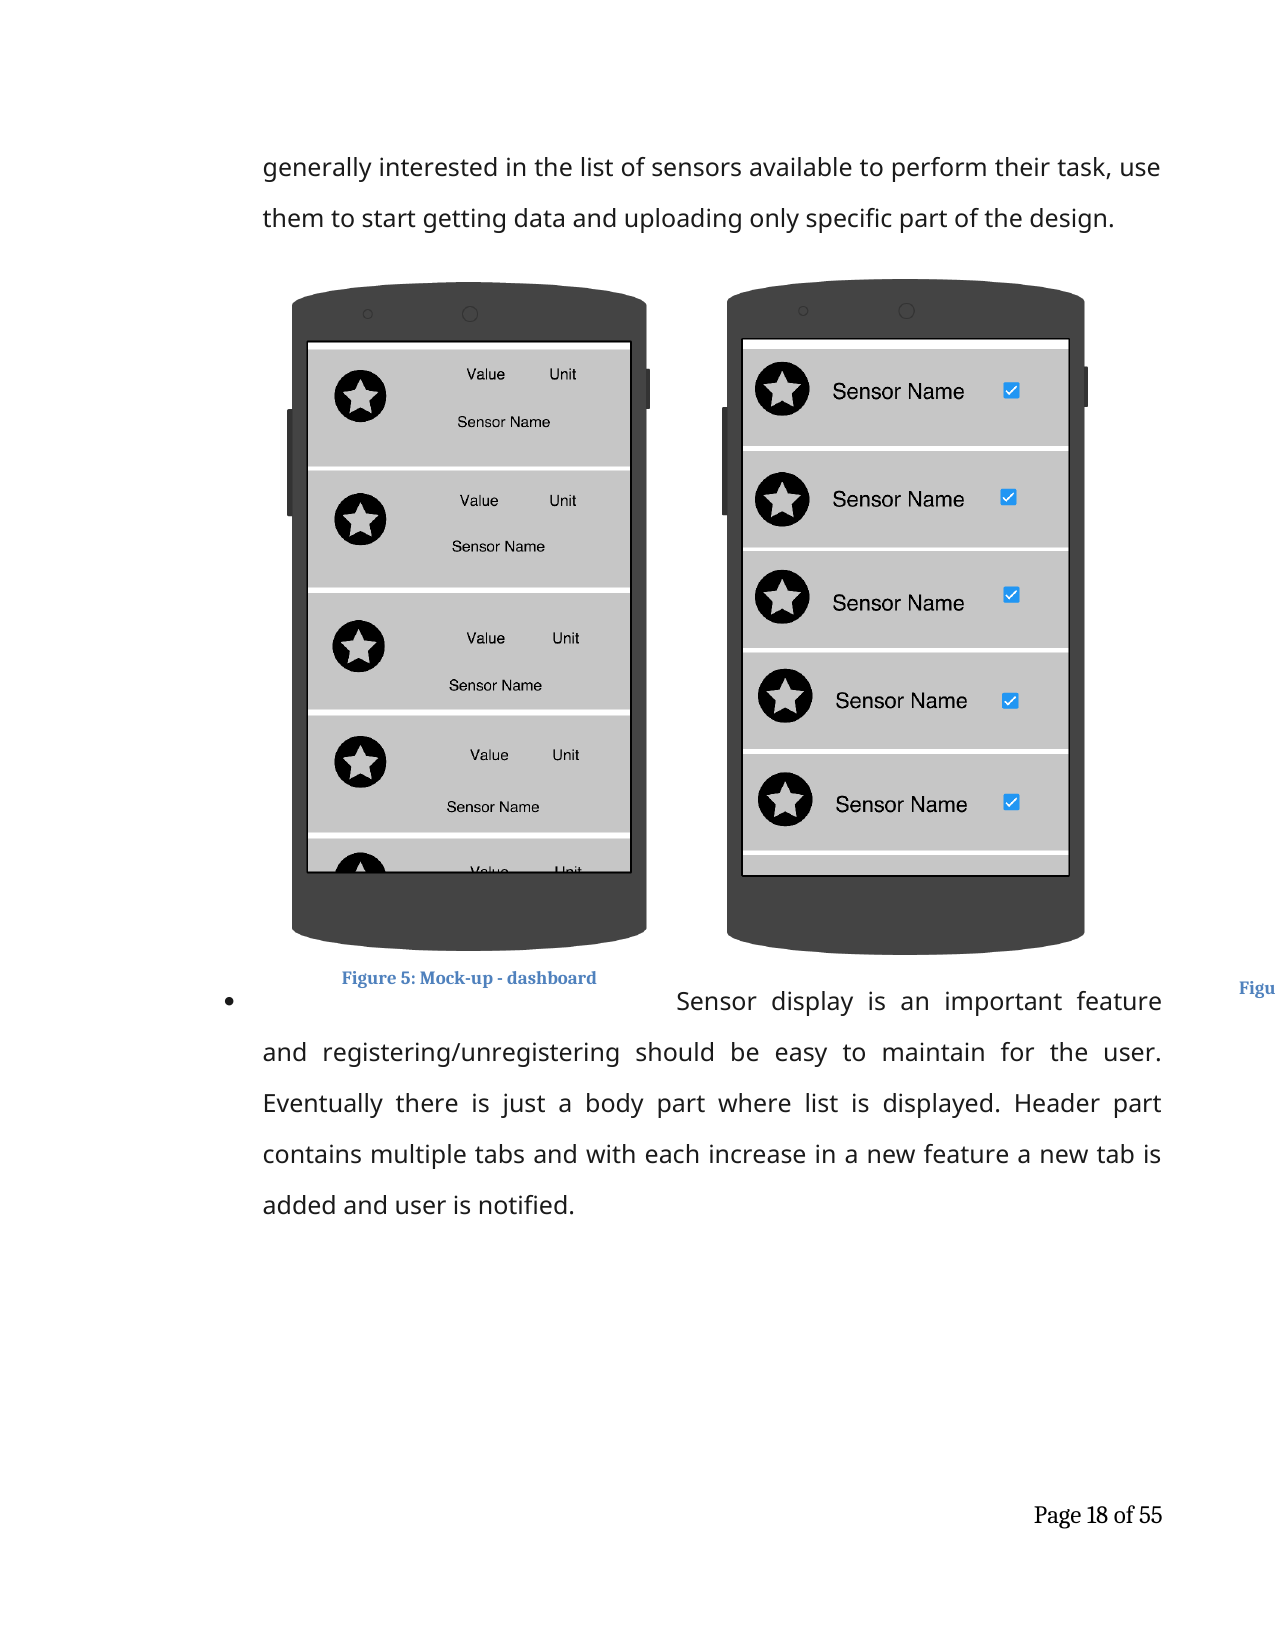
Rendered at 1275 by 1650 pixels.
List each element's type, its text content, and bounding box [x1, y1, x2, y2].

picture [712, 277, 1092, 956]
picture [281, 277, 658, 959]
list Sensor display is an important feature and registering/unregistering should be easy to maintain for the user. Eventually there is just a body part where list is displayed. Header part contains multiple tabs and with each increase in a new feature a new tab is added and user is notified. [225, 983, 1162, 1222]
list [225, 150, 1162, 235]
